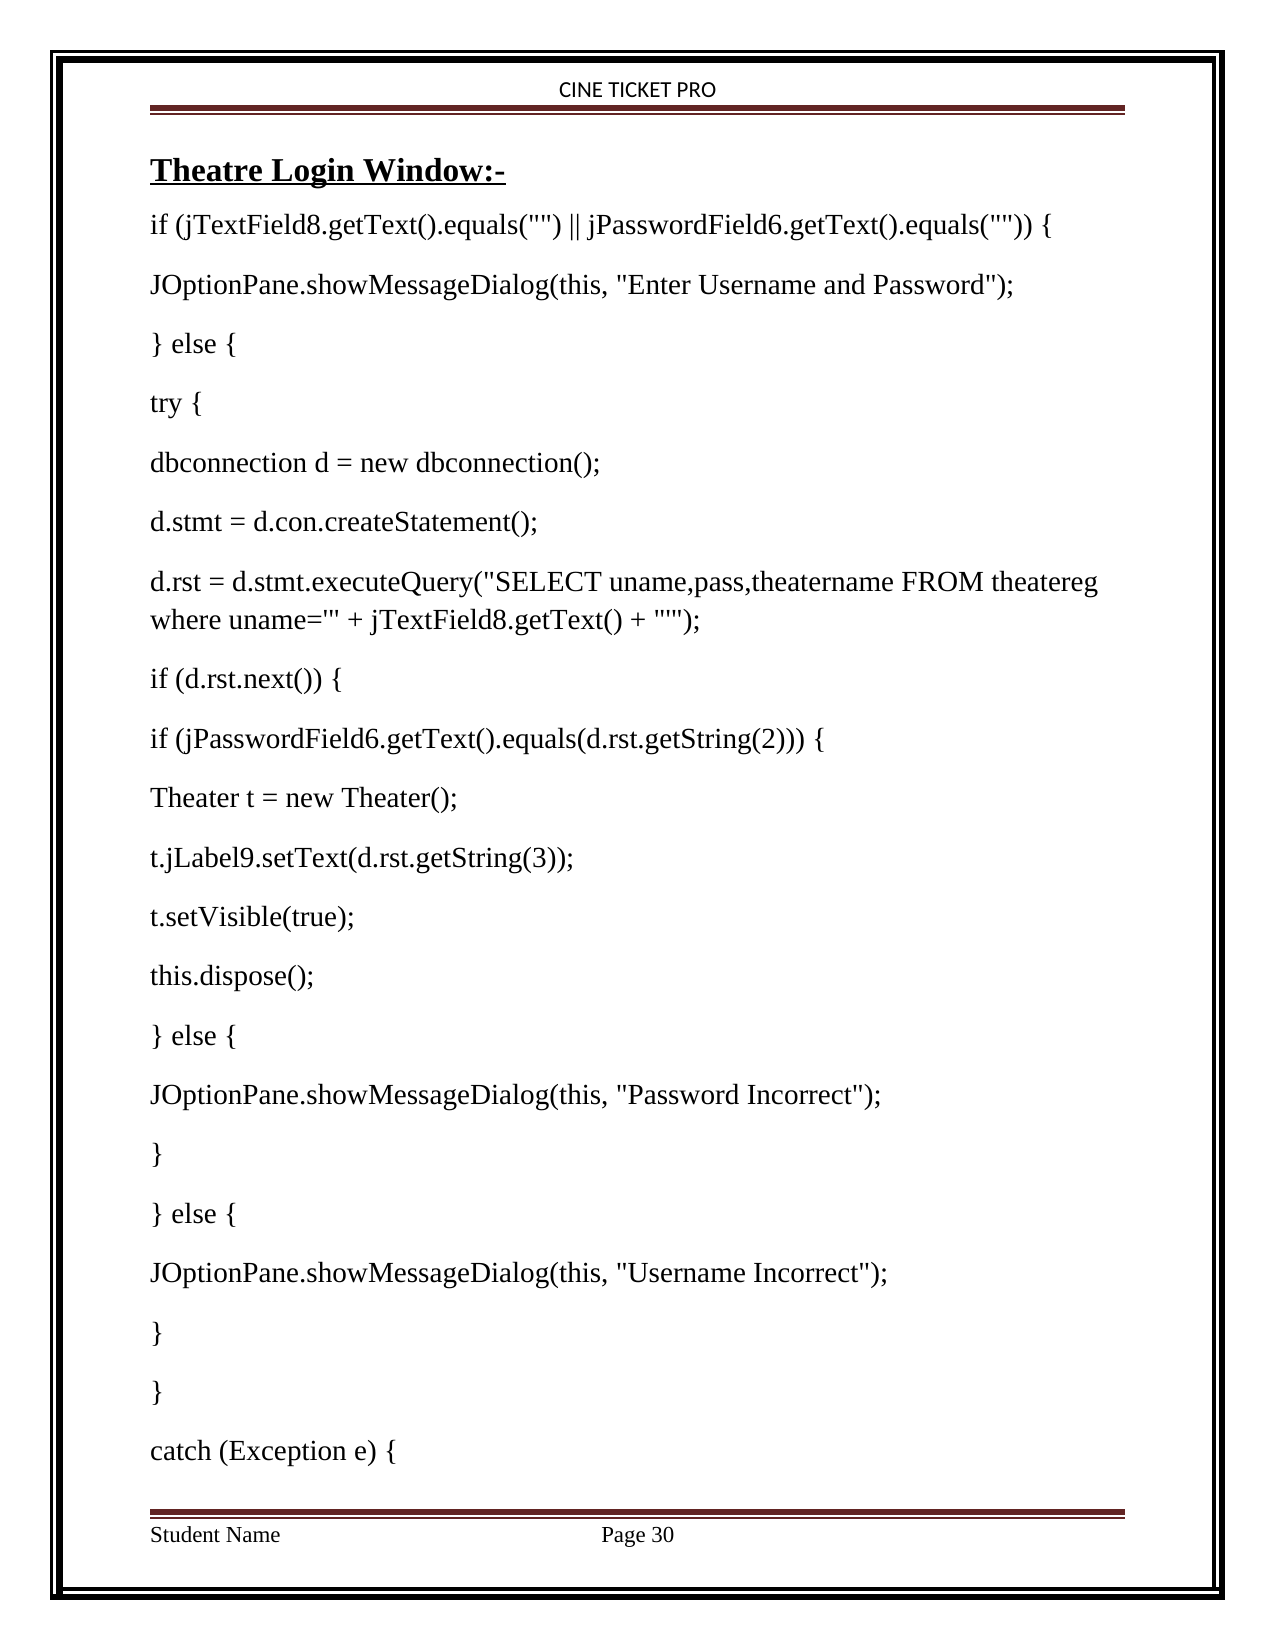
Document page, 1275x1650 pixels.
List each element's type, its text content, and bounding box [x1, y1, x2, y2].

text } else { [150, 1196, 1125, 1229]
text if (d.rst.next()) { [150, 662, 1125, 695]
text d.rst = d.stmt.executeQuery("SELECT uname,pass,theatername FROM theatereg where uname='" + jTextField8.getText() + "'"); [150, 564, 1125, 636]
text } [150, 1137, 1125, 1170]
text catch (Exception e) { [150, 1433, 1125, 1467]
text Theater t = new Theater(); [150, 780, 1125, 814]
text JOptionPane.showMessageDialog(this, "Username Incorrect"); [150, 1255, 1125, 1289]
text Theatre Login Window:- [150, 150, 1125, 188]
text this.dispose(); [150, 958, 1125, 992]
text if (jTextField8.getText().equals("") || jPasswordField6.getText().equals("")) { [150, 207, 1125, 241]
text } else { [150, 326, 1125, 360]
text } [150, 1374, 1125, 1408]
text } [150, 1315, 1125, 1348]
text t.jLabel9.setText(d.rst.getString(3)); [150, 840, 1125, 873]
text if (jPasswordField6.getText().equals(d.rst.getString(2))) { [150, 721, 1125, 754]
text dbconnection d = new dbconnection(); [150, 445, 1125, 478]
text } else { [150, 1018, 1125, 1051]
text JOptionPane.showMessageDialog(this, "Password Incorrect"); [150, 1077, 1125, 1111]
text JOptionPane.showMessageDialog(this, "Enter Username and Password"); [150, 267, 1125, 300]
text try { [150, 386, 1125, 419]
text d.stmt = d.con.createStatement(); [150, 504, 1125, 538]
text t.setVisible(true); [150, 899, 1125, 933]
